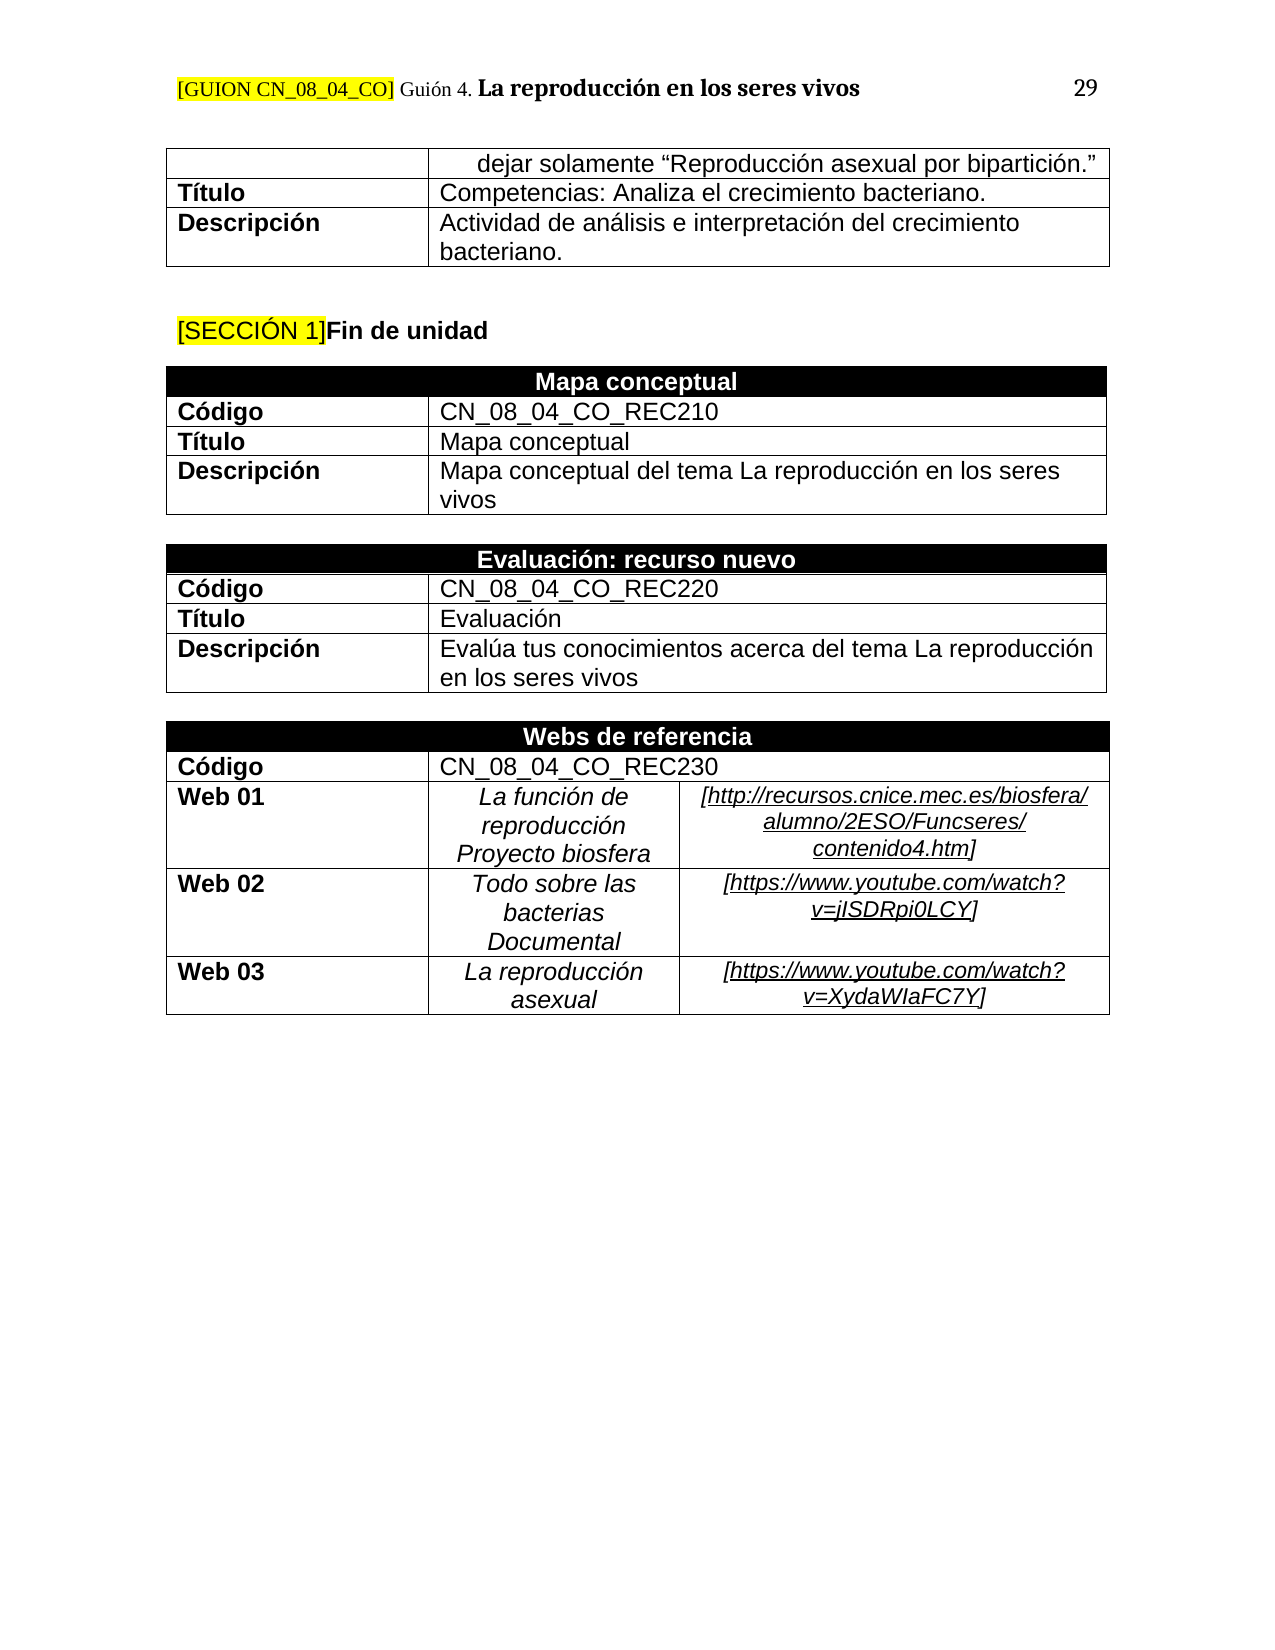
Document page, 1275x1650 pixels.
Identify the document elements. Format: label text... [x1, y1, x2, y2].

table_cell Actividad de análisis e interpretación del crecimiento bacteriano. [429, 208, 1109, 266]
table_cell Evaluación [429, 604, 1106, 633]
table_cell Descripción [167, 634, 428, 692]
table_cell Descripción [167, 456, 428, 514]
table_cell Descripción [167, 208, 428, 266]
table_cell Web 02 [167, 869, 428, 956]
table_header Evaluación: recurso nuevo [167, 545, 1106, 573]
table_header Webs de referencia [167, 723, 1109, 751]
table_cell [429, 149, 1109, 177]
table_cell CN_08_04_CO_REC230 [429, 752, 1109, 781]
table_cell La función de reproducción Proyecto biosfera [429, 782, 679, 868]
table_cell Título [167, 179, 428, 207]
table_cell [https://www.youtube.com/watch?v=jISDRpi0LCY] [680, 869, 1109, 956]
table_cell Web 03 [167, 957, 428, 1014]
table_cell CN_08_04_CO_REC210 [429, 397, 1106, 426]
table_cell Código [167, 397, 428, 426]
text [SECCIÓN 1]Fin de unidad [326, 316, 1098, 345]
table_cell Evalúa tus conocimientos acerca del tema La reproducción en los seres vivos [429, 634, 1106, 692]
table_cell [167, 149, 428, 177]
table_cell Título [167, 427, 428, 455]
table_cell Título [167, 604, 428, 633]
table_cell La reproducción asexual [429, 957, 679, 1014]
table_cell Código [167, 752, 428, 781]
table_cell [https://www.youtube.com/watch?v=XydaWIaFC7Y] [680, 957, 1109, 1014]
table_cell Todo sobre las bacterias Documental [429, 869, 679, 956]
table_cell CN_08_04_CO_REC220 [429, 575, 1106, 603]
table_cell Competencias: Analiza el crecimiento bacteriano. [429, 179, 1109, 207]
table_cell Código [167, 575, 428, 603]
table_cell Mapa conceptual del tema La reproducción en los seres vivos [429, 456, 1106, 514]
table_cell Mapa conceptual [429, 427, 1106, 455]
table_header Mapa conceptual [167, 367, 1106, 396]
table_cell Web 01 [167, 782, 428, 868]
table_cell [http://recursos.cnice.mec.es/biosfera/alumno/2ESO/Funcseres/contenido4.htm] [680, 782, 1109, 868]
